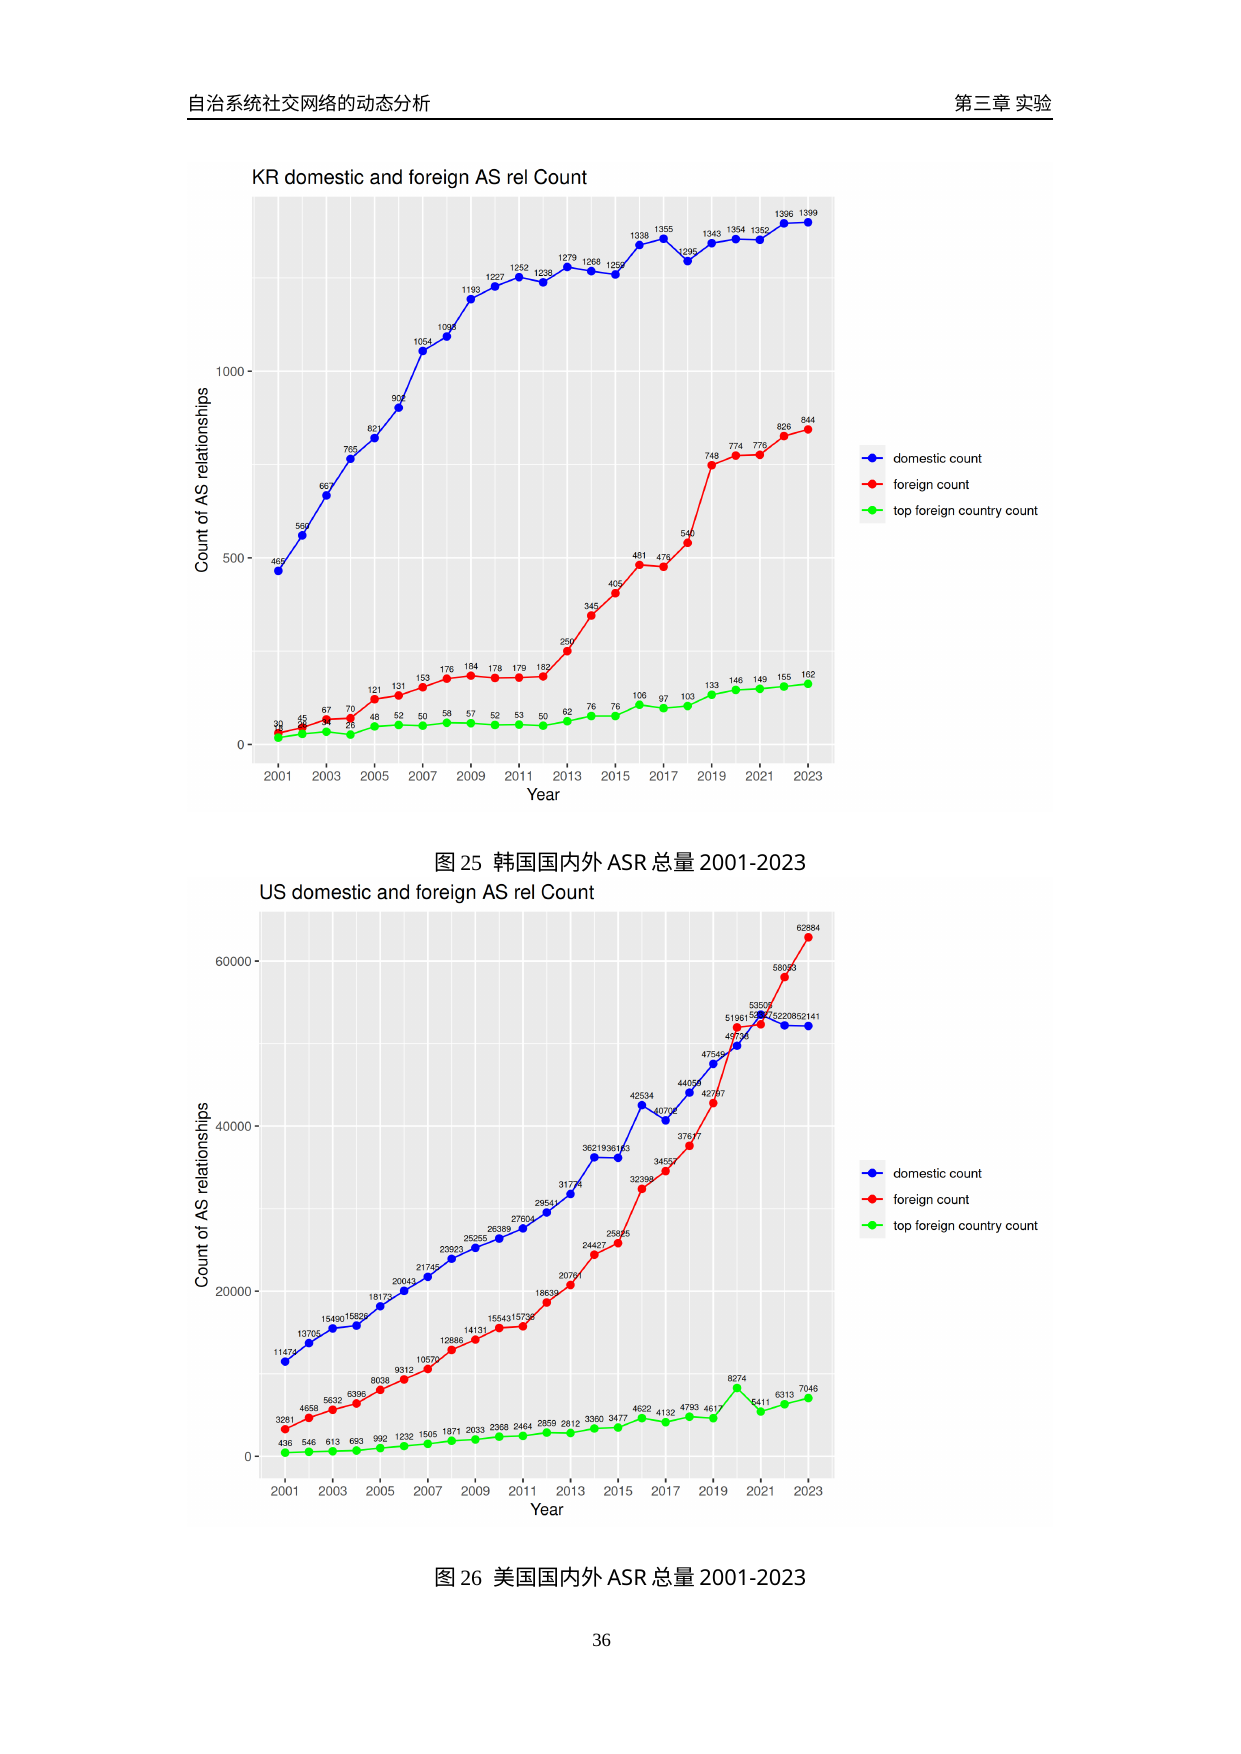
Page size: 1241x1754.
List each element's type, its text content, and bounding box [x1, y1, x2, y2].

picture [187, 162, 1053, 812]
picture [187, 877, 1053, 1527]
text 图25 韩国国内外ASR总量2001-2023 [187, 844, 1053, 877]
text 图26 美国国内外ASR总量2001-2023 [187, 1559, 1053, 1592]
